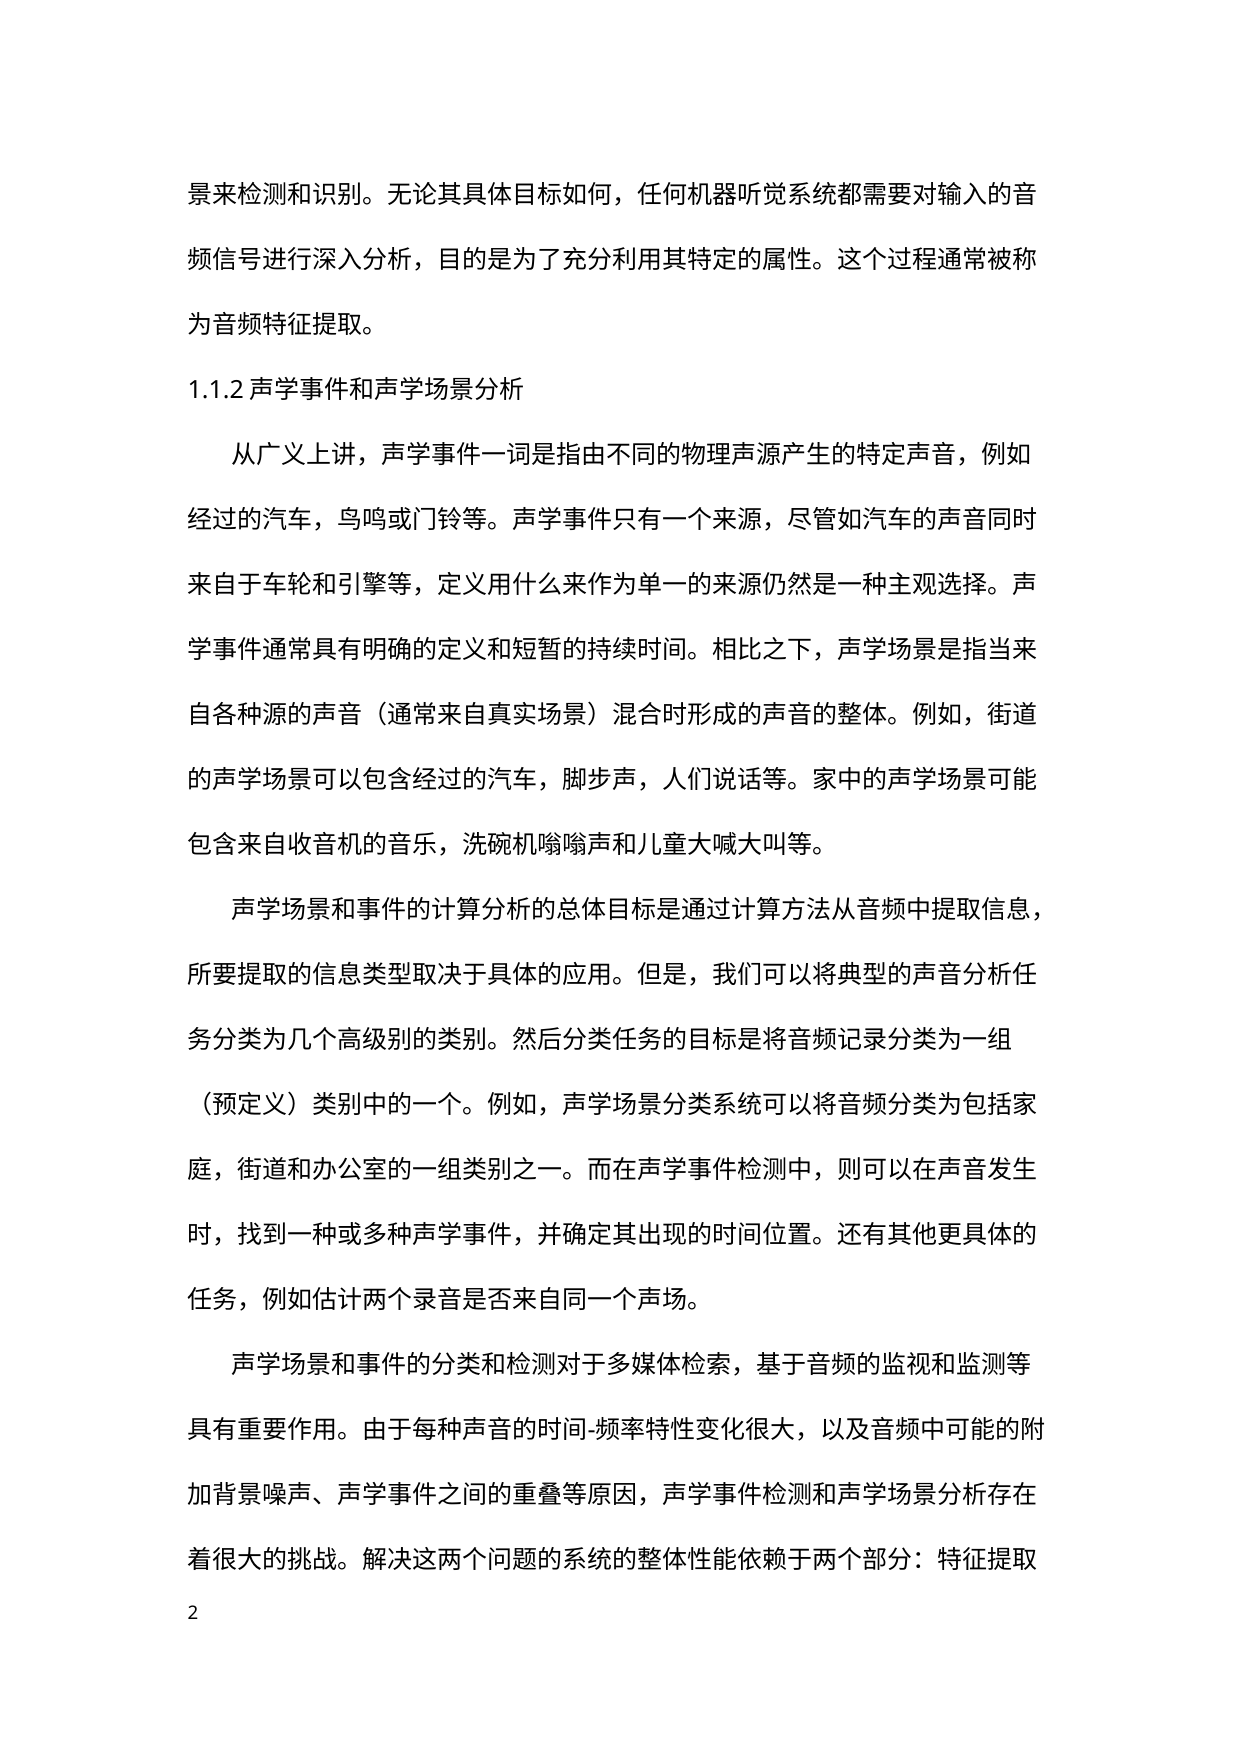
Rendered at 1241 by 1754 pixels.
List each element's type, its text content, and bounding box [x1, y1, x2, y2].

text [187, 1330, 1053, 1590]
text 从广义上讲，声学事件一词是指由不同的物理声源产生的特定声音，例如经过的汽车，鸟鸣或门铃等。声学事件只有一个来源，尽管如汽车的声音同时来自于车轮和引擎等，定义用什么来作为单一的来源仍然是一种主观选择。声学事件通常具有明确的定义和短暂的持续时间。相比之下，声学场景是指当来自各种源的声音（通常来自真实场景）混合时形成的声音的整体。例如，街道的声学场景可以包含经过的汽车，脚步声，人们说话等。家中的声学场景可能包含来自收音机的音乐，洗碗机嗡嗡声和儿童大喊大叫等。 [187, 420, 1053, 875]
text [187, 160, 1053, 355]
text 1.1.2声学事件和声学场景分析 [187, 355, 1053, 420]
text 声学场景和事件的计算分析的总体目标是通过计算方法从音频中提取信息，所要提取的信息类型取决于具体的应用。但是，我们可以将典型的声音分析任务分类为几个高级别的类别。然后分类任务的目标是将音频记录分类为一组（预定义）类别中的一个。例如，声学场景分类系统可以将音频分类为包括家庭，街道和办公室的一组类别之一。而在声学事件检测中，则可以在声音发生时，找到一种或多种声学事件，并确定其出现的时间位置。还有其他更具体的任务，例如估计两个录音是否来自同一个声场。 [187, 875, 1053, 1330]
